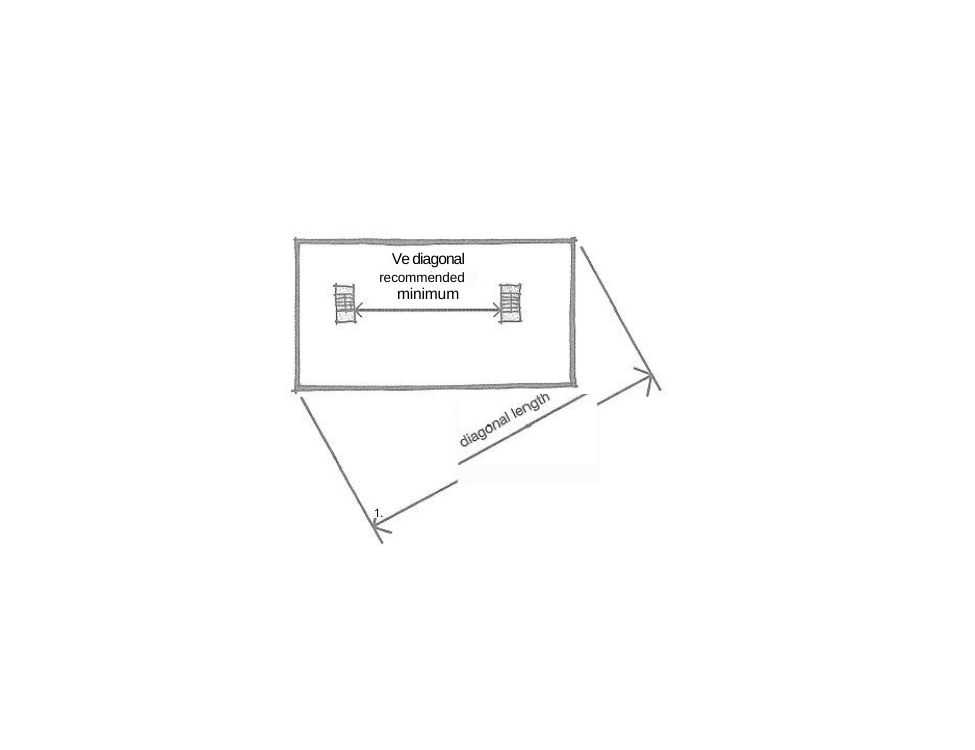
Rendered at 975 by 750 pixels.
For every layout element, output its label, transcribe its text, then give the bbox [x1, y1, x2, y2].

text recommended [379, 271, 829, 285]
picture [285, 231, 668, 547]
text minimum [397, 285, 829, 303]
text Ve diagonal [392, 251, 829, 271]
